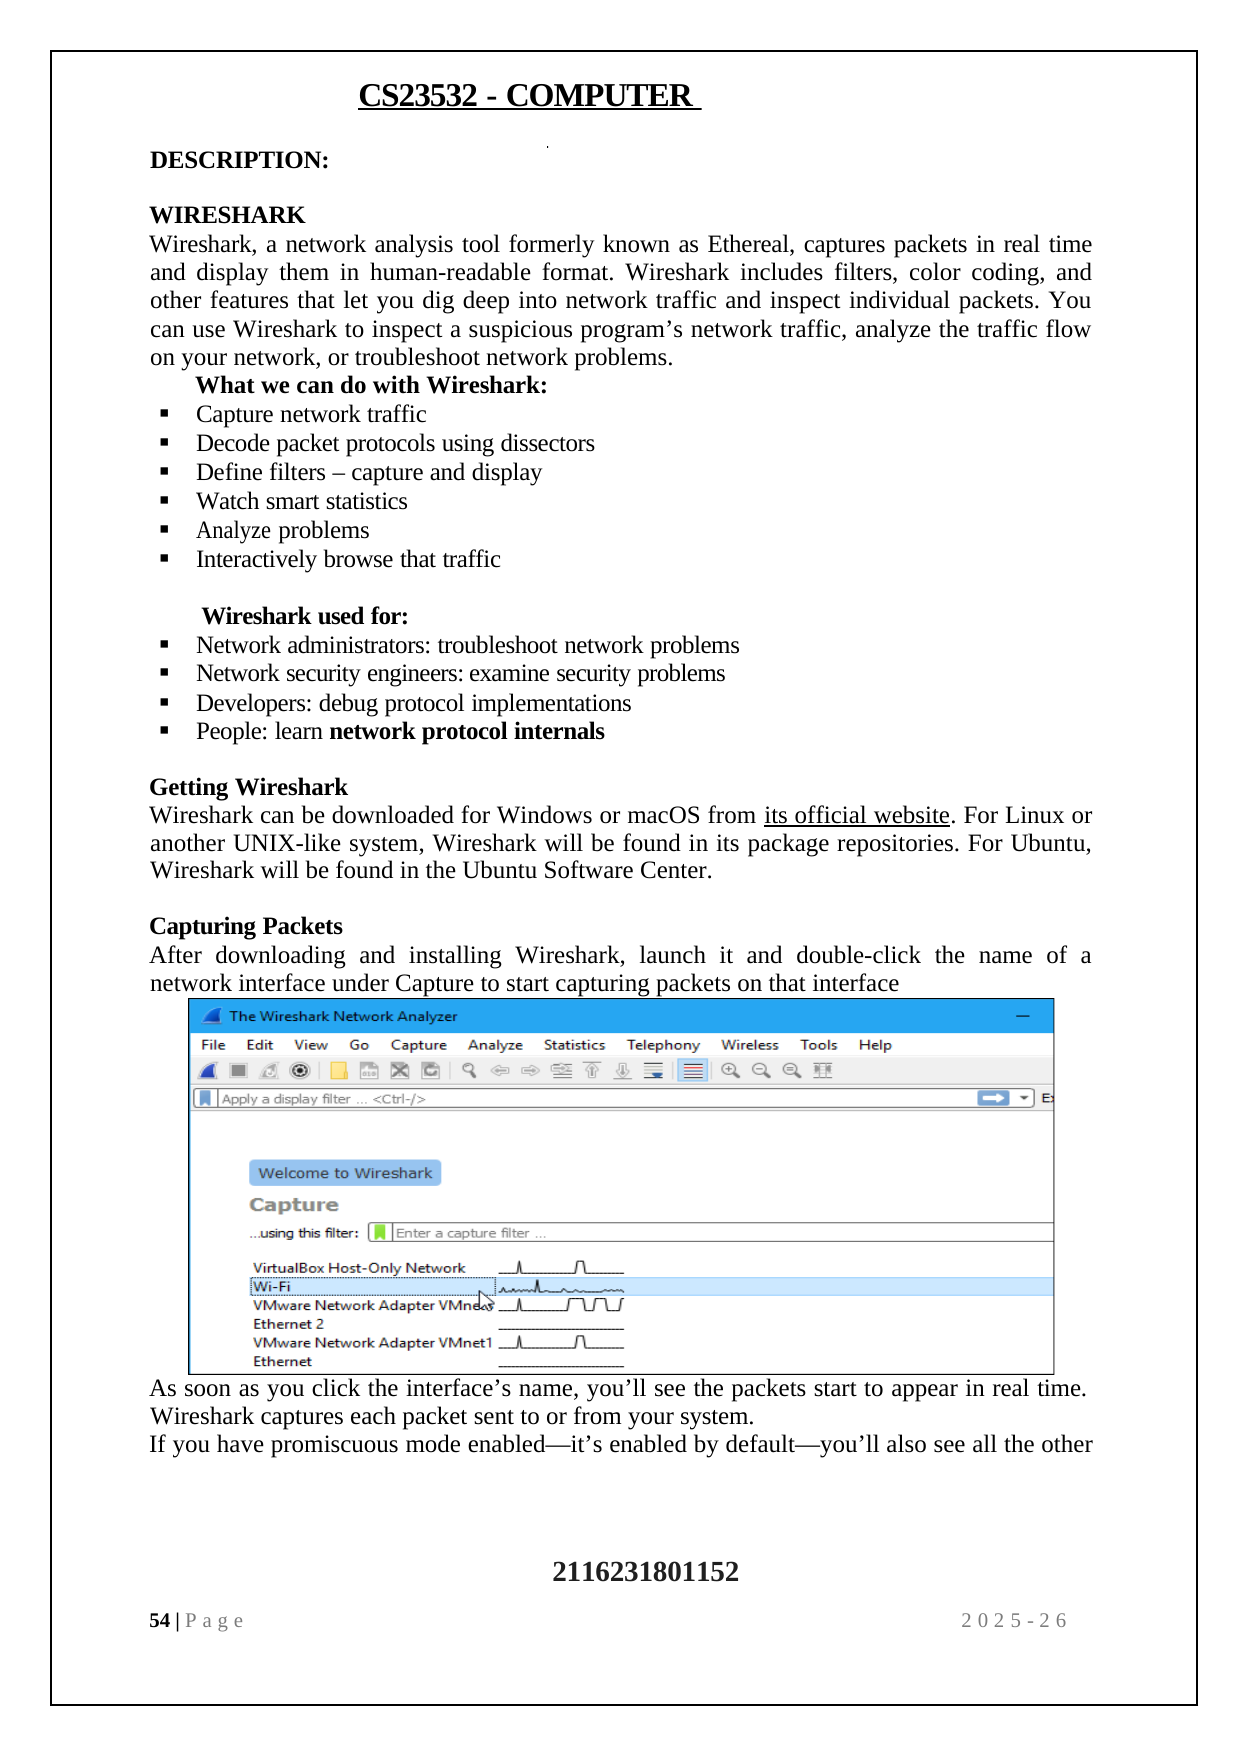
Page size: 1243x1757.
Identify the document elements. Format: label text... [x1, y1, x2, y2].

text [149, 1430, 1093, 1458]
list Define filters – capture and display [158, 457, 1196, 486]
text What we can do with Wireshark: [195, 371, 1196, 399]
list Network security engineers: examine security problems [158, 658, 1196, 687]
text Wireshark used for: [201, 601, 1196, 629]
text Wireshark, a network analysis tool formerly known as Ethereal, captures packets in real time and display them in human-readable format. Wireshark includes filters, color coding, and other features that let you dig deep into network traffic and inspect individual packets. You can use Wireshark to inspect a suspicious program’s network traffic, analyze the traffic flow on your network, or troubleshoot network problems. [149, 230, 1093, 371]
text Wireshark captures each packet sent to or from your system. [150, 1402, 1196, 1430]
list Capture network traffic [158, 399, 1196, 427]
text DESCRIPTION: [150, 145, 1196, 174]
list Interactively browse that traffic [158, 544, 1196, 573]
list Developers: debug protocol implementations [158, 688, 1196, 716]
list Network administrators: troubleshoot network problems [158, 630, 1196, 658]
list Analyze problems [158, 515, 1196, 544]
text As soon as you click the interface’s name, you’ll see the packets start to appear in real time. [149, 997, 1196, 1402]
text WIRESHARK [149, 201, 1196, 229]
list Decode packet protocols using dissectors [158, 428, 1196, 457]
text Getting Wireshark [149, 772, 1196, 801]
list Watch smart statistics [158, 486, 1196, 515]
text After downloading and installing Wireshark, launch it and double-click the name of a network interface under Capture to start capturing packets on that interface [149, 941, 1092, 997]
list People: learn network protocol internals [158, 716, 1196, 745]
text Wireshark can be downloaded for Windows or macOS from its official website. For Linux or another UNIX-like system, Wireshark will be found in its package repositories. For Ubuntu, Wireshark will be found in the Ubuntu Software Center. [149, 801, 1093, 884]
text Capturing Packets [149, 912, 1196, 941]
